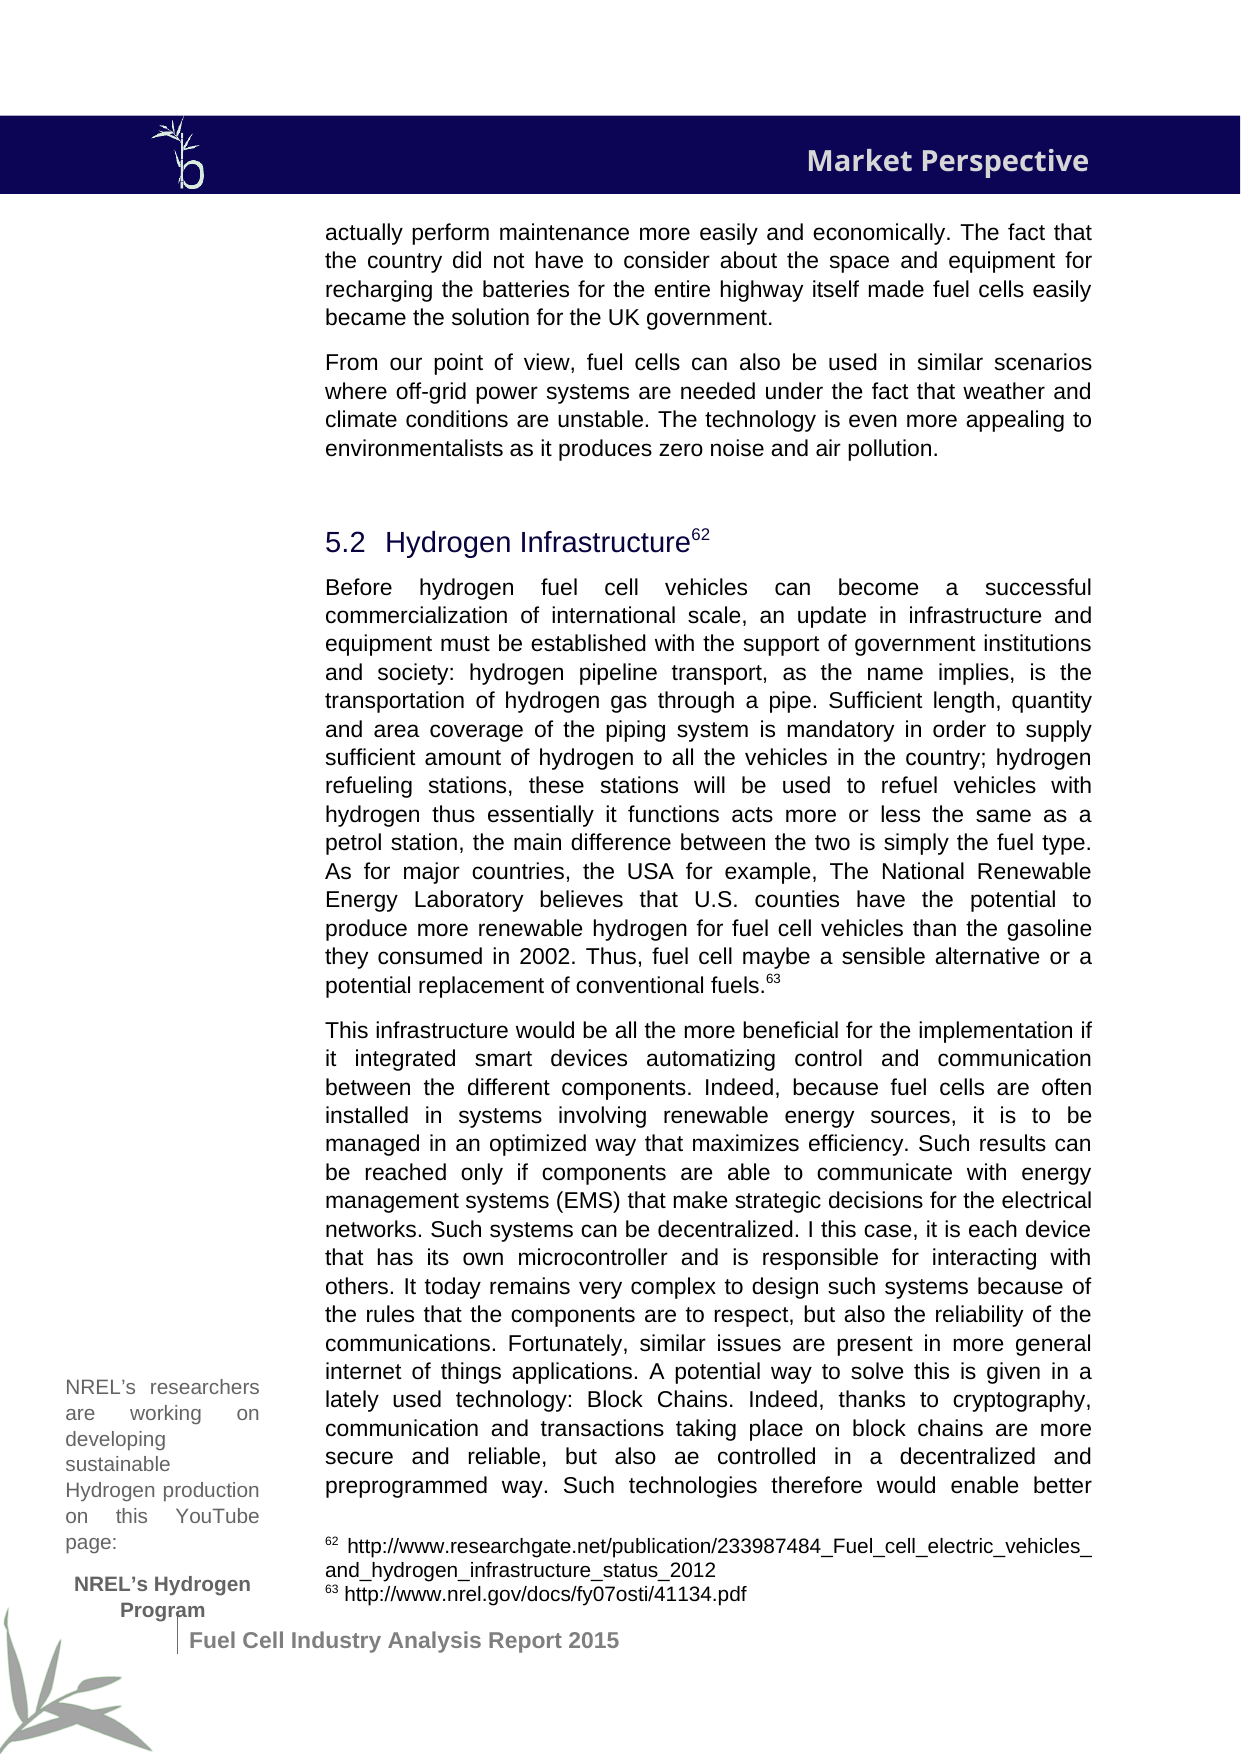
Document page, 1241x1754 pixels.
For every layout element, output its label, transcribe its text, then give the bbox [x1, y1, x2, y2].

text From our point of view, fuel cells can also be used in similar scenarios where off-grid power systems are needed under the fact that weather and climate conditions are unstable. The technology is even more appealing to environmentalists as it produces zero noise and air pollution. [325, 349, 1092, 461]
text Before hydrogen fuel cell vehicles can become a successful commercialization of international scale, an update in infrastructure and equipment must be established with the support of government institutions and society: hydrogen pipeline transport, as the name implies, is the transportation of hydrogen gas through a pipe. Sufficient length, quantity and area coverage of the piping system is mandatory in order to supply sufficient amount of hydrogen to all the vehicles in the country; hydrogen refueling stations, these stations will be used to refuel vehicles with hydrogen thus essentially it functions acts more or less the same as a petrol station, the main difference between the two is simply the fuel type. As for major countries, the USA for example, The National Renewable Energy Laboratory believes that U.S. counties have the potential to produce more renewable hydrogen for fuel cell vehicles than the gasoline they consumed in 2002. Thus, fuel cell maybe a sensible alternative or a potential replacement of conventional fuels. [325, 573, 1092, 998]
subtitle Hydrogen Infrastructure [325, 525, 1092, 558]
picture [0, 1607, 169, 1754]
